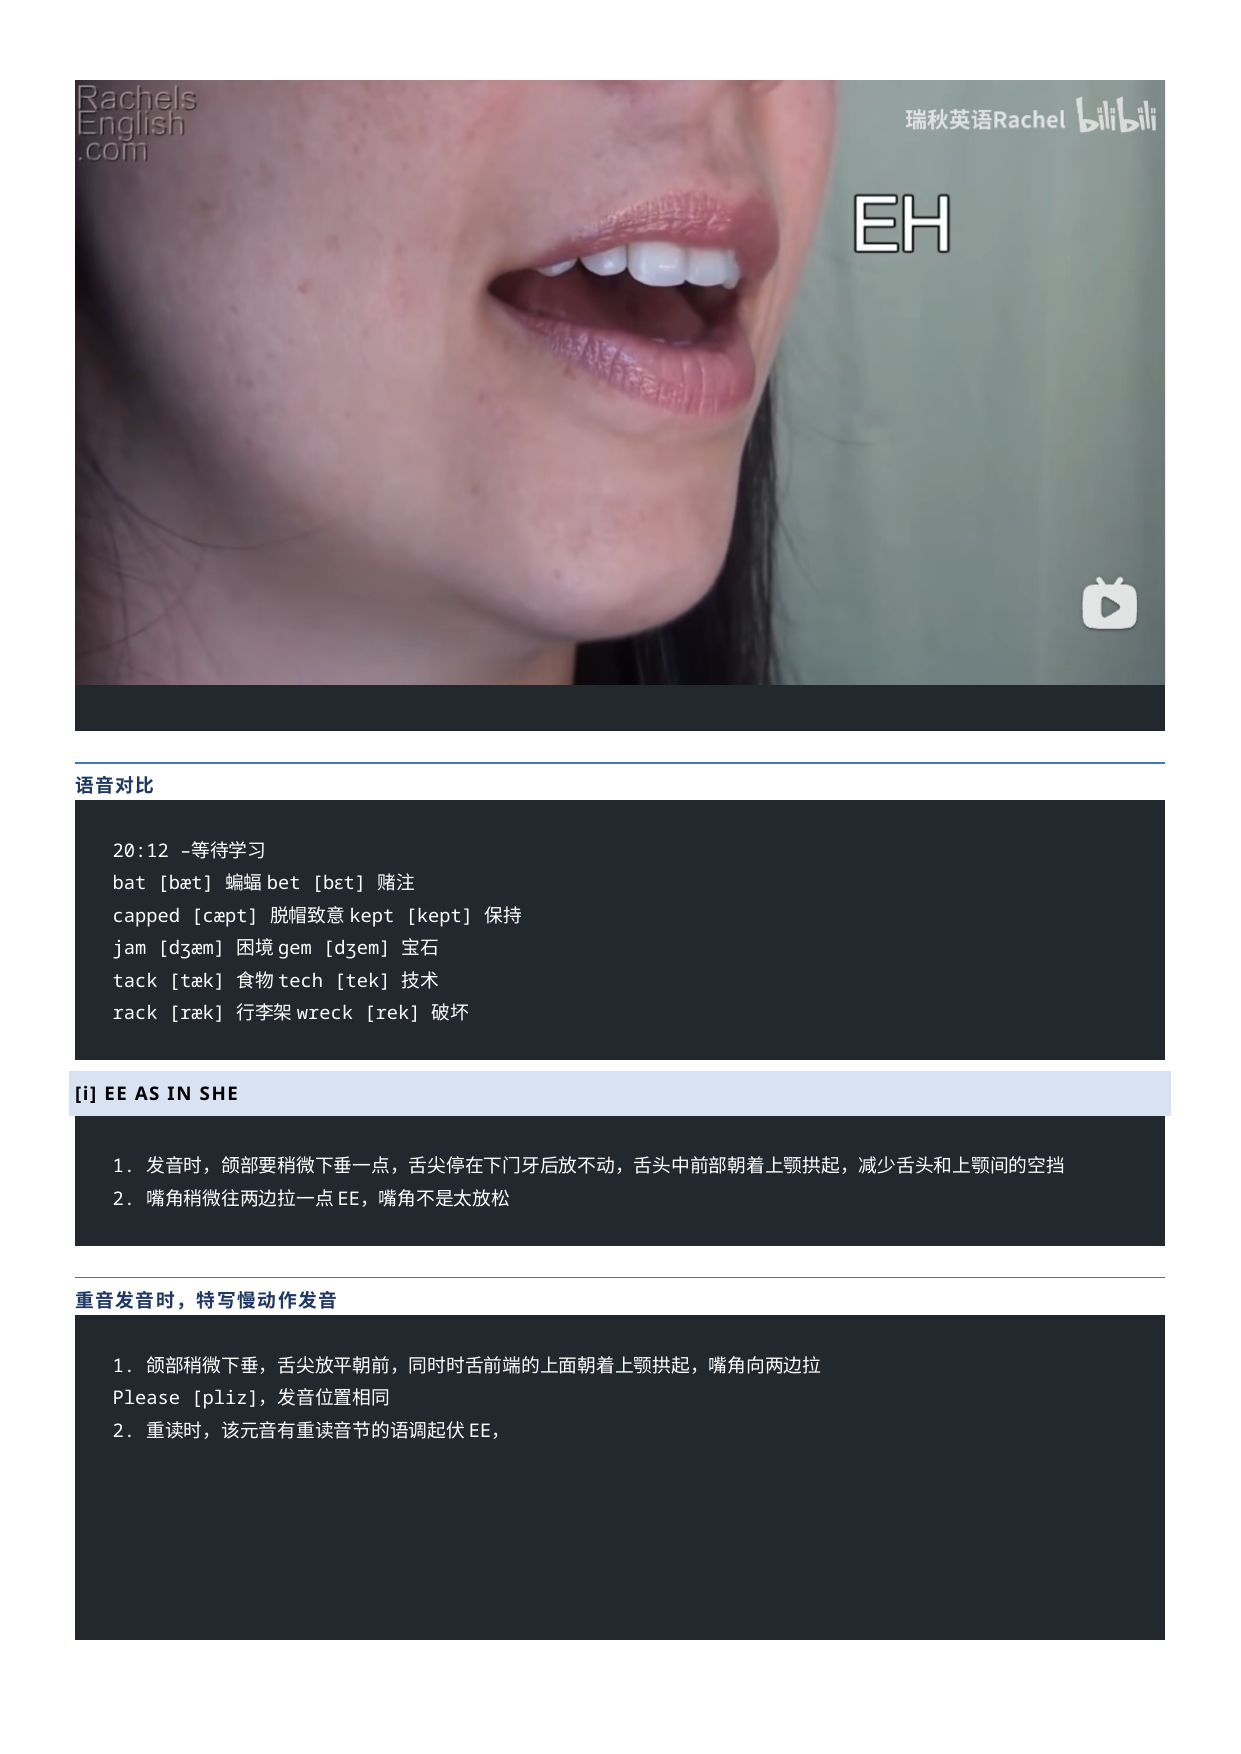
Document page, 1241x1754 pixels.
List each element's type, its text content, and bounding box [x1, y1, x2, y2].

text Please [pliz]，发音位置相同 [75, 1380, 1165, 1413]
text rack [ræk] 行李架 wreck [rek] 破坏 [75, 995, 1165, 1028]
picture [75, 80, 1166, 685]
text 20:12 –等待学习 [75, 833, 1165, 865]
text bat [bæt] 蝙蝠 bet [bɛt] 赌注 [75, 865, 1165, 898]
subtitle 重音发音时，特写慢动作发音 [75, 1278, 1165, 1315]
subtitle 语音对比 [75, 764, 1165, 800]
text 1. 颌部稍微下垂，舌尖放平朝前，同时时舌前端的上面朝着上颚拱起，嘴角向两边拉 [75, 1348, 1165, 1380]
text capped [cæpt] 脱帽致意 kept [kept] 保持 [75, 898, 1165, 930]
text 1. 发音时，颌部要稍微下垂一点，舌尖停在下门牙后放不动，舌头中前部朝着上颚拱起，减少舌头和上颚间的空挡 [75, 1148, 1165, 1181]
text jam [dʒæm] 困境 gem [dʒem] 宝石 [75, 930, 1165, 963]
text 2. 重读时，该元音有重读音节的语调起伏EE， [75, 1413, 1165, 1445]
text 2. 嘴角稍微往两边拉一点EE，嘴角不是太放松 [75, 1181, 1165, 1213]
subtitle [i] EE AS IN SHE [75, 1077, 1165, 1109]
text tack [tæk] 食物 tech [tek] 技术 [75, 963, 1165, 995]
